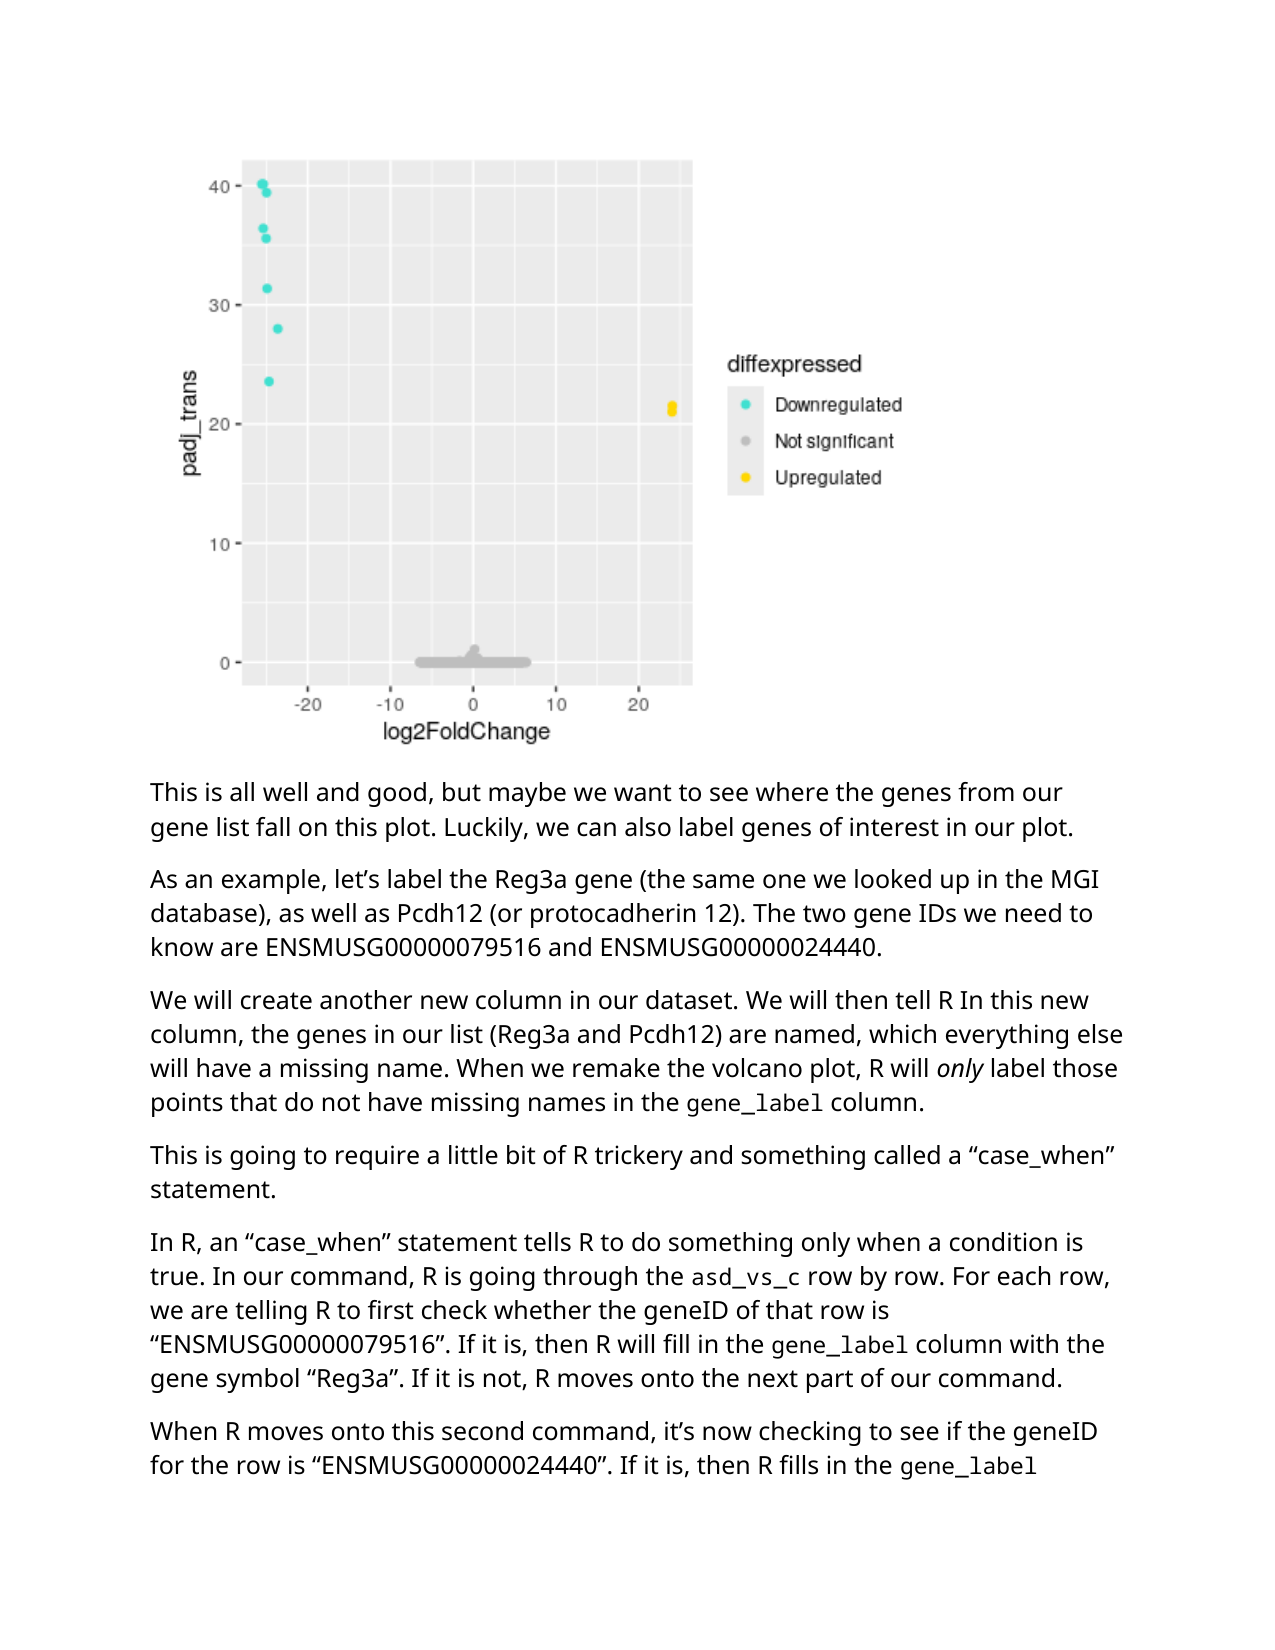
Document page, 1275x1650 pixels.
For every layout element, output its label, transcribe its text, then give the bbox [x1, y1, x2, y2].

text This is going to require a little bit of R trickery and something called a “case_when” statement. [150, 1138, 1125, 1206]
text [150, 1414, 1125, 1482]
text This is all well and good, but maybe we want to see where the genes from our gene list fall on this plot. Luckily, we can also label genes of interest in our plot. [150, 775, 1125, 843]
text We will create another new column in our dataset. We will then tell R In this new column, the genes in our list (Reg3a and Pcdh12) are named, which everything else will have a missing name. When we remake the volcano plot, R will only label those points that do not have missing names in the gene_label column. [150, 983, 1125, 1119]
picture [168, 150, 927, 757]
text As an example, let’s label the Reg3a gene (the same one we looked up in the MGI database), as well as Pcdh12 (or protocadherin 12). The two gene IDs we need to know are ENSMUSG00000079516 and ENSMUSG00000024440. [150, 862, 1125, 964]
text In R, an “case_when” statement tells R to do something only when a condition is true. In our command, R is going through the asd_vs_c row by row. For each row, we are telling R to first check whether the geneID of that row is “ENSMUSG00000079516”. If it is, then R will fill in the gene_label column with the gene symbol “Reg3a”. If it is not, R moves onto the next part of our command. [150, 1225, 1125, 1395]
